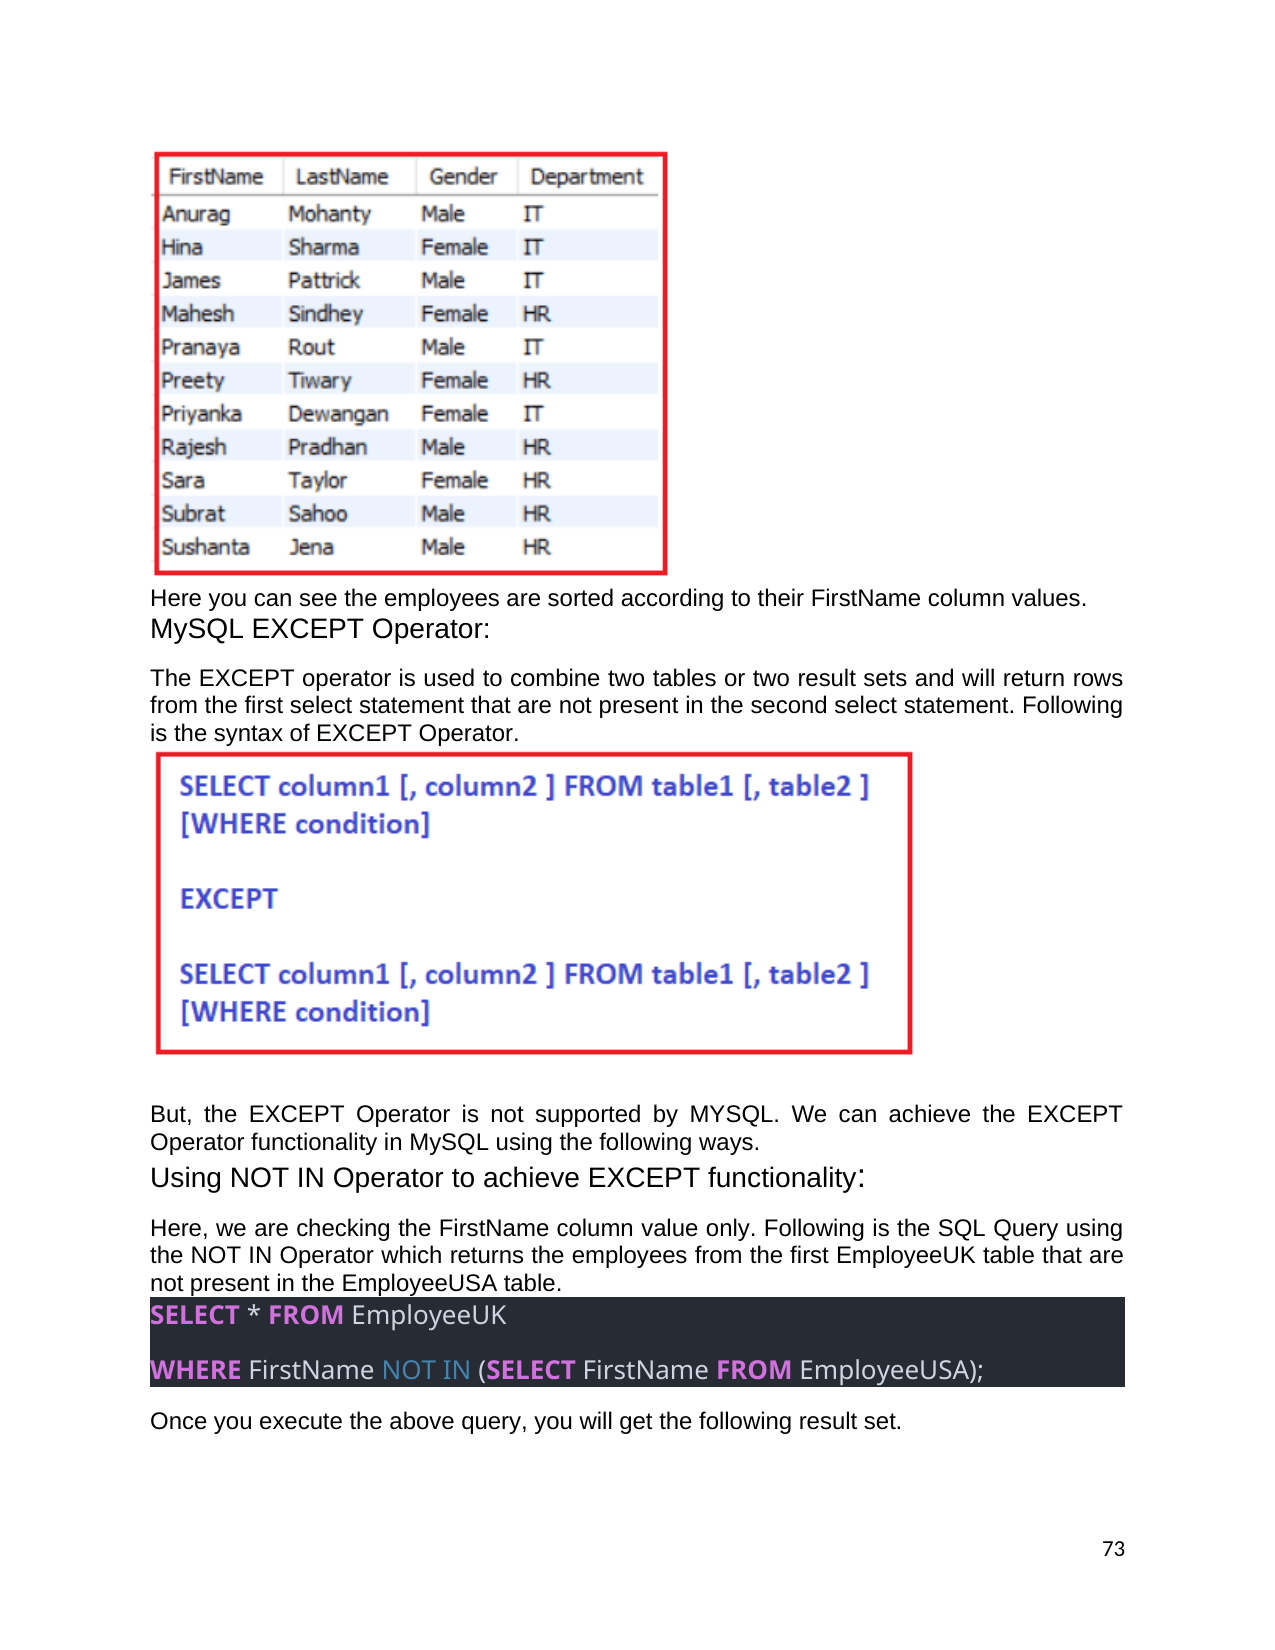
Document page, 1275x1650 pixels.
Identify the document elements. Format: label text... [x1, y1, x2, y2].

picture [150, 746, 922, 1061]
text Using NOT IN Operator to achieve EXCEPT functionality: [150, 1156, 1125, 1194]
text MySQL EXCEPT Operator: [150, 612, 1125, 644]
picture [150, 150, 674, 585]
text SELECT * FROM EmployeeUK [150, 1297, 1125, 1332]
text Once you execute the above query, you will get the following result set. [150, 1407, 1125, 1434]
text WHERE FirstName NOT IN (SELECT FirstName FROM EmployeeUSA); [150, 1352, 1125, 1387]
text But, the EXCEPT Operator is not supported by MYSQL. We can achieve the EXCEPT Operator functionality in MySQL using the following ways. [150, 1100, 1125, 1156]
text Here, we are checking the FirstName column value only. Following is the SQL Query using the NOT IN Operator which returns the employees from the first EmployeeUK table that are not present in the EmployeeUSA table. [150, 1214, 1125, 1297]
text Here you can see the employees are sorted according to their FirstName column values. [150, 584, 1125, 612]
text The EXCEPT operator is used to combine two tables or two result sets and will return rows from the first select statement that are not present in the second select statement. Following is the syntax of EXCEPT Operator. [150, 663, 1125, 746]
